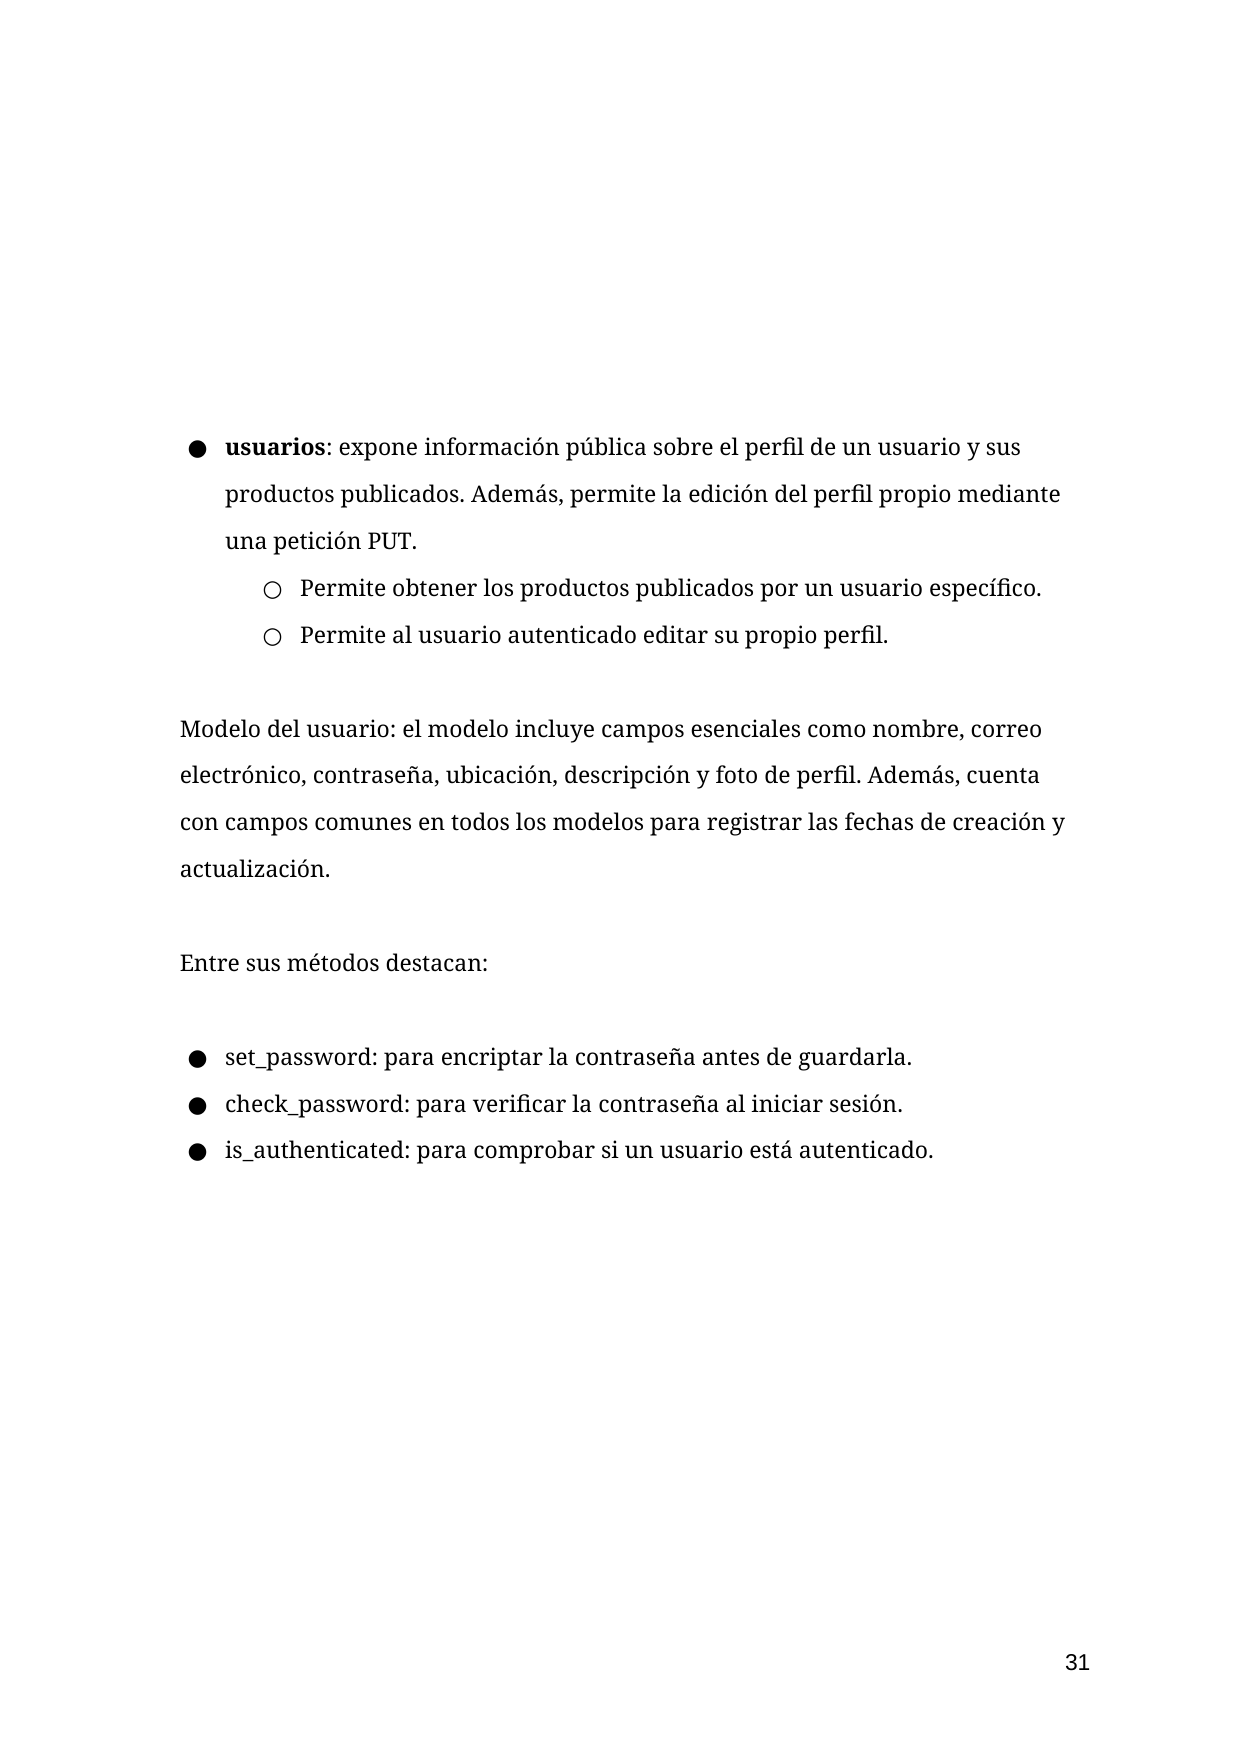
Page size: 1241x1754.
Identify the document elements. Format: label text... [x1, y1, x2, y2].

list Permite obtener los productos publicados por un usuario específico. [262, 572, 1072, 603]
text Modelo del usuario: el modelo incluye campos esenciales como nombre, correo electrónico, contraseña, ubicación, descripción y foto de perfil. Además, cuenta con campos comunes en todos los modelos para registrar las fechas de creación y actualización. [179, 712, 1072, 884]
list is_authenticated: para comprobar si un usuario está autenticado. [187, 1134, 1072, 1166]
list usuarios: expone información pública sobre el perfil de un usuario y sus productos publicados. Además, permite la edición del perfil propio mediante una petición PUT. [187, 431, 1072, 556]
list check_password: para verificar la contraseña al iniciar sesión. [187, 1087, 1072, 1119]
list set_password: para encriptar la contraseña antes de guardarla. [187, 1041, 1072, 1072]
list Permite al usuario autenticado editar su propio perfil. [262, 619, 1072, 650]
text Entre sus métodos destacan: [179, 947, 1072, 978]
